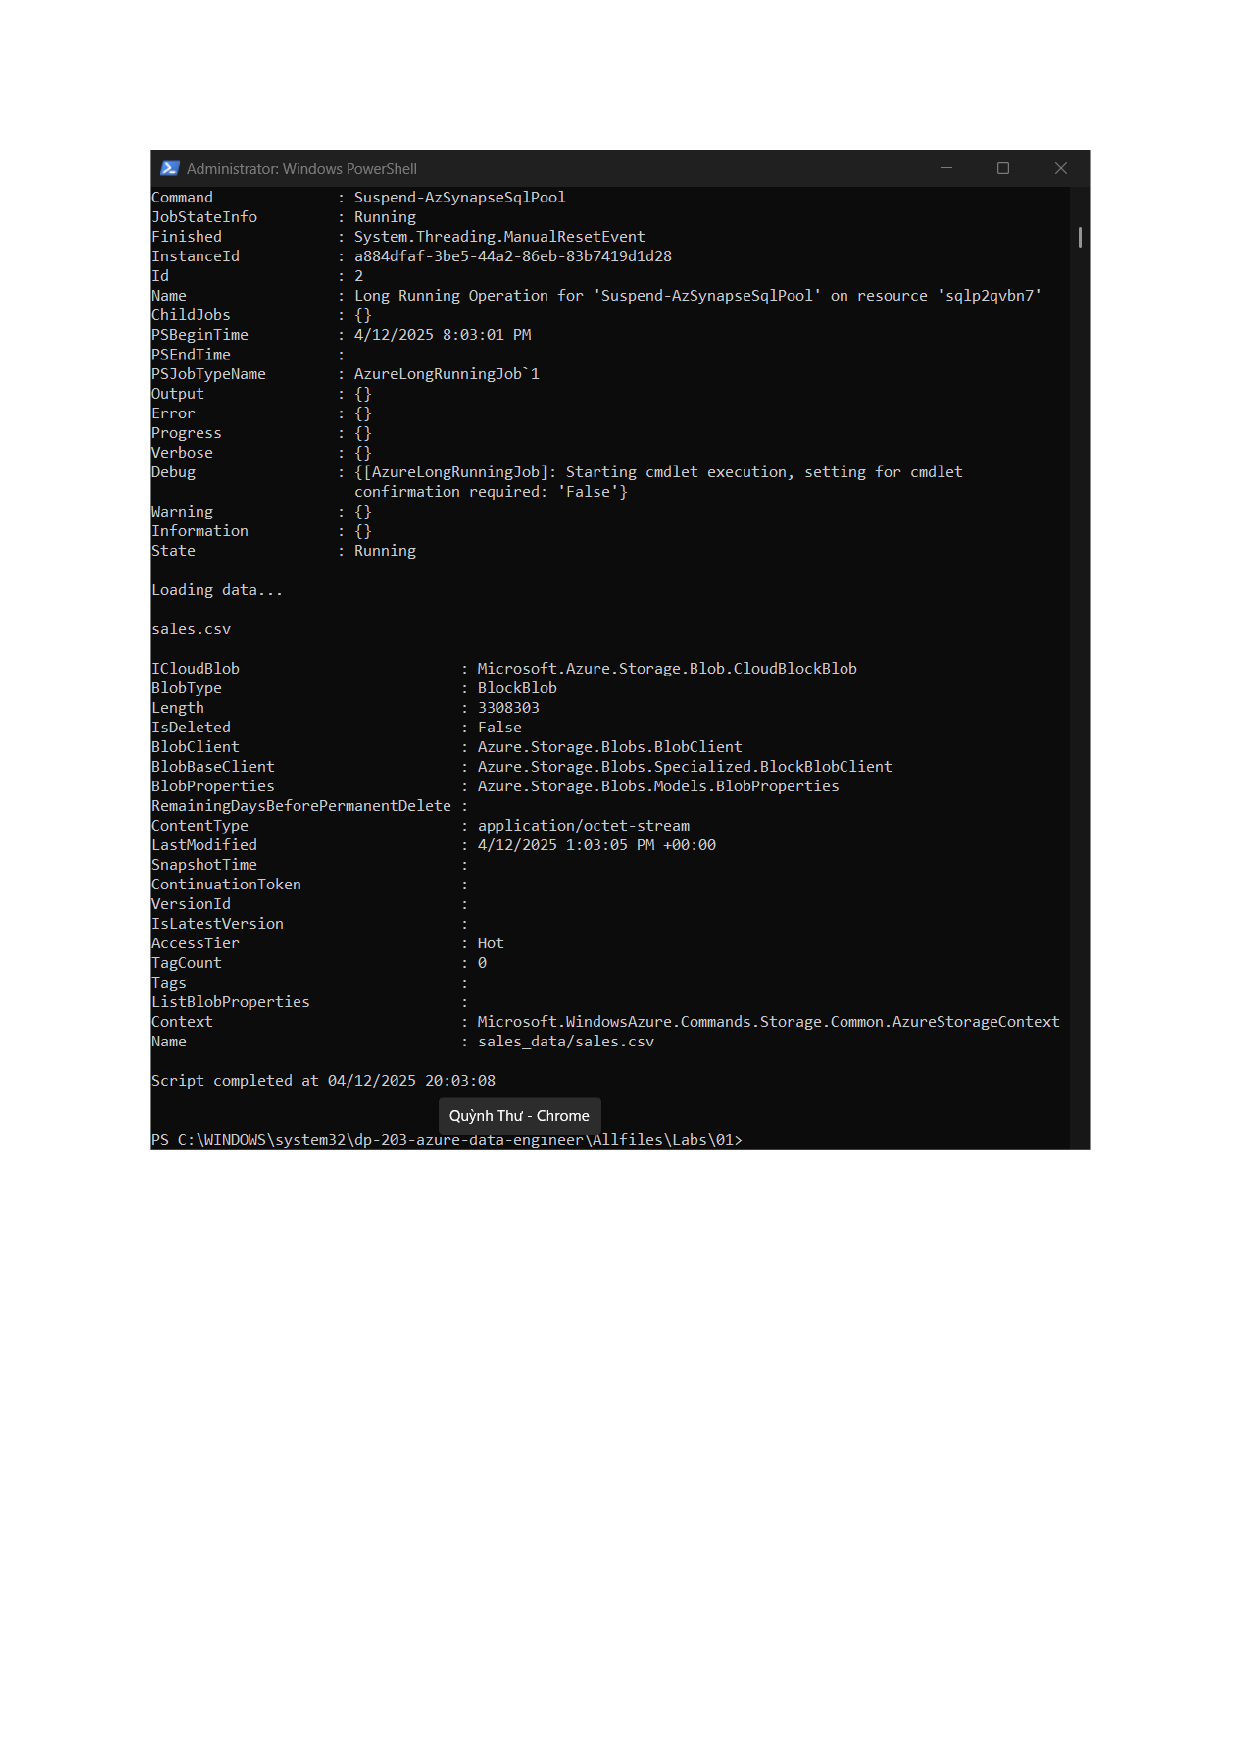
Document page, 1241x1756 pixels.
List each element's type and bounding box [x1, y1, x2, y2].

picture [150, 150, 1091, 1150]
